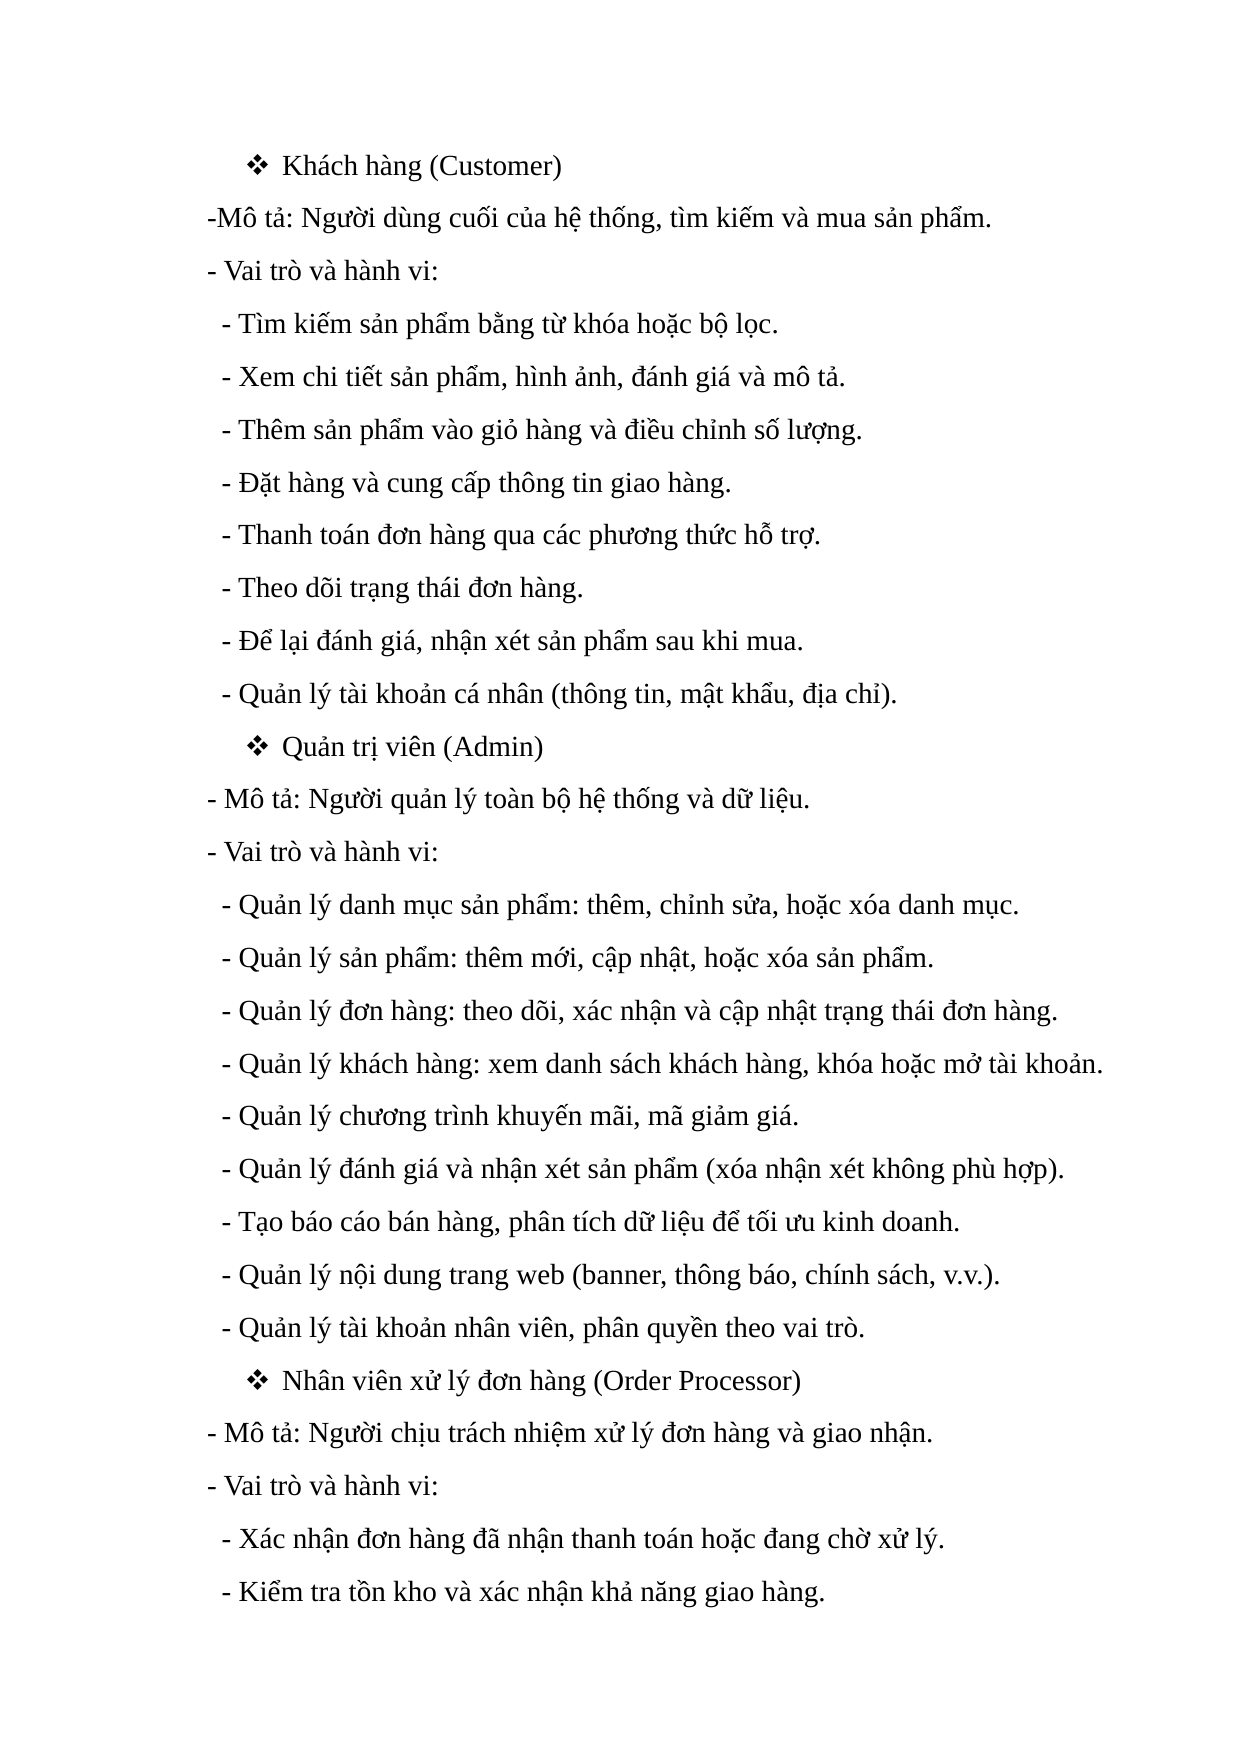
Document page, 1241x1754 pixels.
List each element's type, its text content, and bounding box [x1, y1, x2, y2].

list Quản trị viên (Admin) [244, 729, 1122, 762]
text -Mô tả: Người dùng cuối của hệ thống, tìm kiếm và mua sản phẩm. [207, 201, 1122, 234]
text - Đặt hàng và cung cấp thông tin giao hàng. [207, 465, 1122, 498]
text - Vai trò và hành vi: [207, 253, 1122, 287]
text - Quản lý chương trình khuyến mãi, mã giảm giá. [207, 1098, 1122, 1132]
text - Để lại đánh giá, nhận xét sản phẩm sau khi mua. [207, 623, 1122, 657]
text - Quản lý tài khoản nhân viên, phân quyền theo vai trò. [207, 1310, 1122, 1343]
text - Quản lý đơn hàng: theo dõi, xác nhận và cập nhật trạng thái đơn hàng. [207, 993, 1122, 1026]
text - Quản lý danh mục sản phẩm: thêm, chỉnh sửa, hoặc xóa danh mục. [207, 887, 1122, 921]
list Khách hàng (Customer) [244, 148, 1122, 181]
text - Tìm kiếm sản phẩm bằng từ khóa hoặc bộ lọc. [207, 306, 1122, 340]
text - Quản lý khách hàng: xem danh sách khách hàng, khóa hoặc mở tài khoản. [207, 1046, 1122, 1079]
text - Quản lý tài khoản cá nhân (thông tin, mật khẩu, địa chỉ). [207, 676, 1122, 709]
text - Thanh toán đơn hàng qua các phương thức hỗ trợ. [207, 517, 1122, 551]
text - Quản lý sản phẩm: thêm mới, cập nhật, hoặc xóa sản phẩm. [207, 940, 1122, 974]
text - Xem chi tiết sản phẩm, hình ảnh, đánh giá và mô tả. [207, 359, 1122, 393]
text - Theo dõi trạng thái đơn hàng. [207, 570, 1122, 604]
text - Xác nhận đơn hàng đã nhận thanh toán hoặc đang chờ xử lý. [207, 1521, 1122, 1555]
text - Vai trò và hành vi: [207, 1468, 1122, 1502]
text - Mô tả: Người chịu trách nhiệm xử lý đơn hàng và giao nhận. [207, 1416, 1122, 1449]
text - Quản lý đánh giá và nhận xét sản phẩm (xóa nhận xét không phù hợp). [207, 1151, 1122, 1185]
list Nhân viên xử lý đơn hàng (Order Processor) [244, 1363, 1122, 1396]
text - Tạo báo cáo bán hàng, phân tích dữ liệu để tối ưu kinh doanh. [207, 1204, 1122, 1238]
text - Thêm sản phẩm vào giỏ hàng và điều chỉnh số lượng. [207, 412, 1122, 445]
text - Quản lý nội dung trang web (banner, thông báo, chính sách, v.v.). [207, 1257, 1122, 1291]
text - Kiểm tra tồn kho và xác nhận khả năng giao hàng. [207, 1574, 1122, 1607]
text - Vai trò và hành vi: [207, 834, 1122, 868]
text - Mô tả: Người quản lý toàn bộ hệ thống và dữ liệu. [207, 782, 1122, 815]
